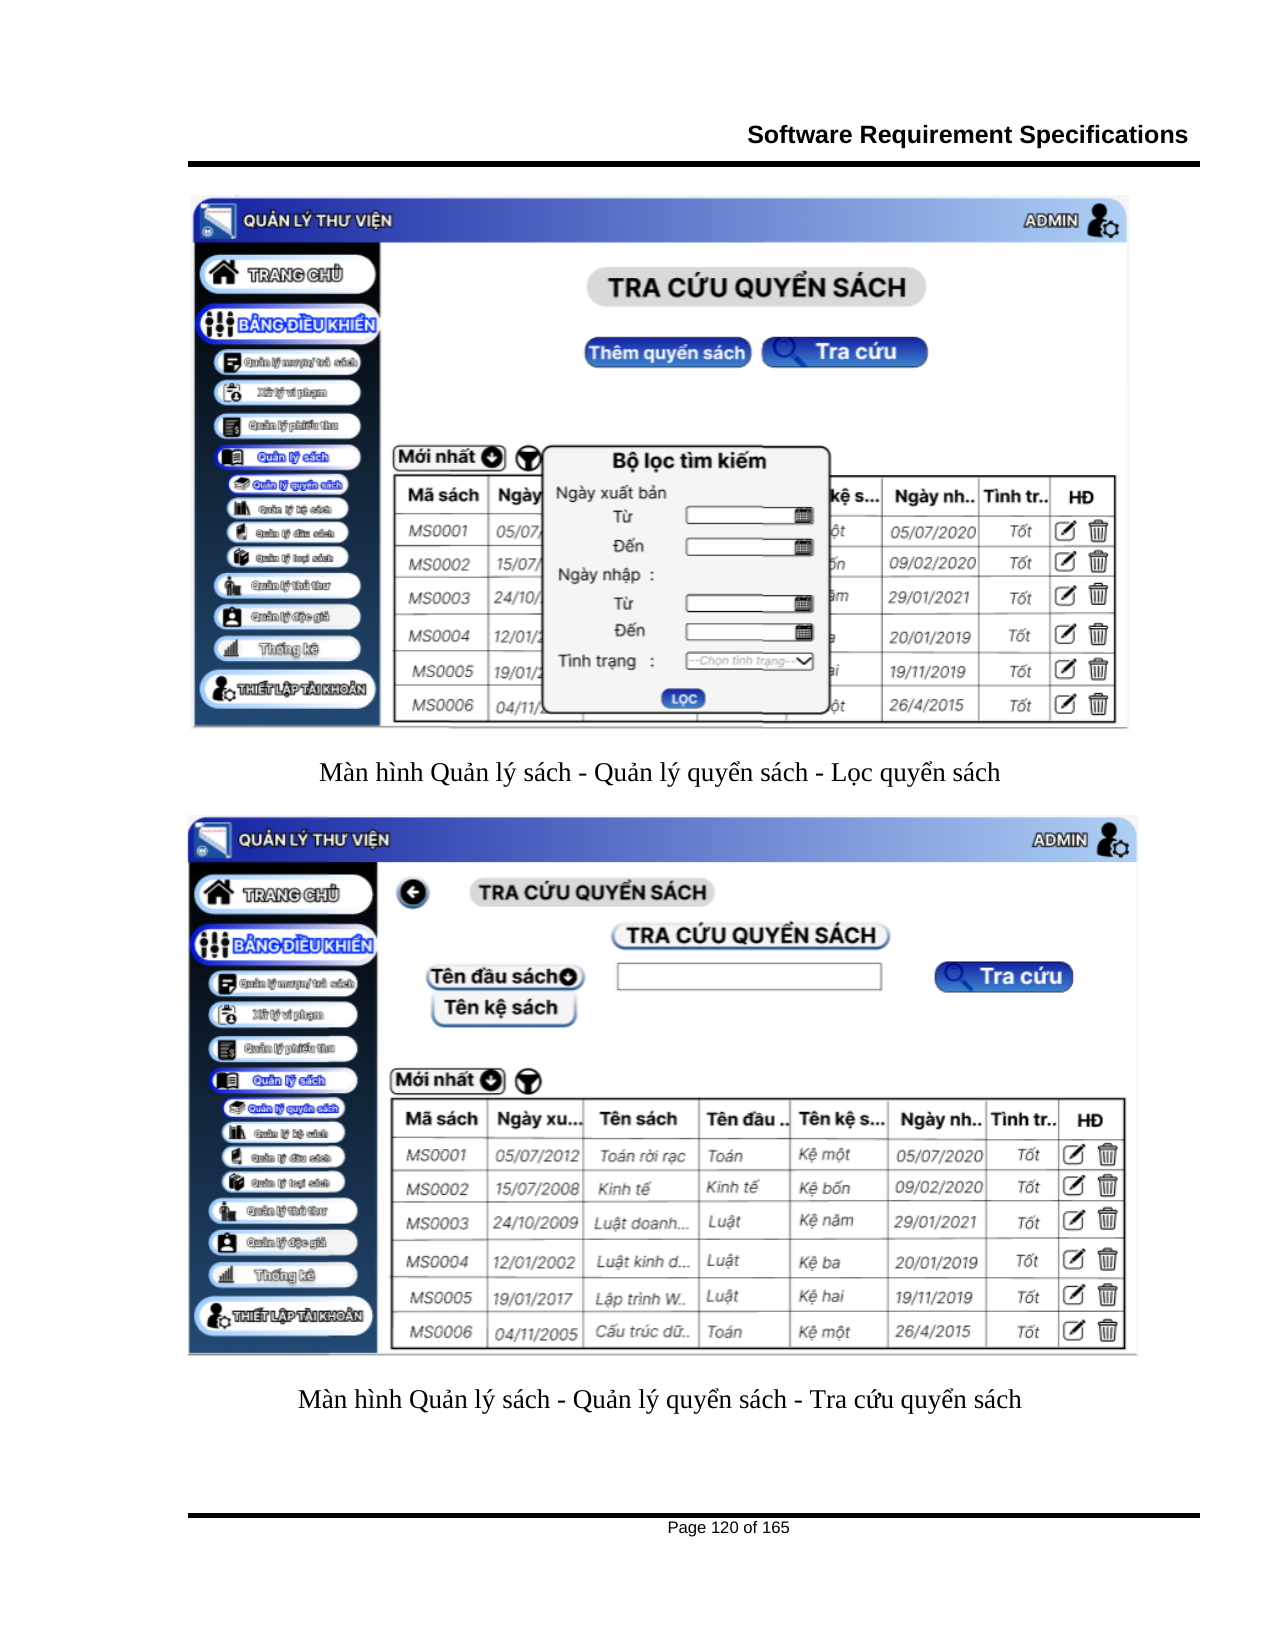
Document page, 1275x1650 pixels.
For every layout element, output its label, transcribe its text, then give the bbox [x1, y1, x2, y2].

text Màn hình Quản lý sách - Quản lý quyển sách - Lọc quyển sách [187, 756, 1132, 787]
picture [187, 815, 1139, 1358]
picture [190, 195, 1130, 731]
text Màn hình Quản lý sách - Quản lý quyển sách - Tra cứu quyển sách [187, 1383, 1132, 1414]
